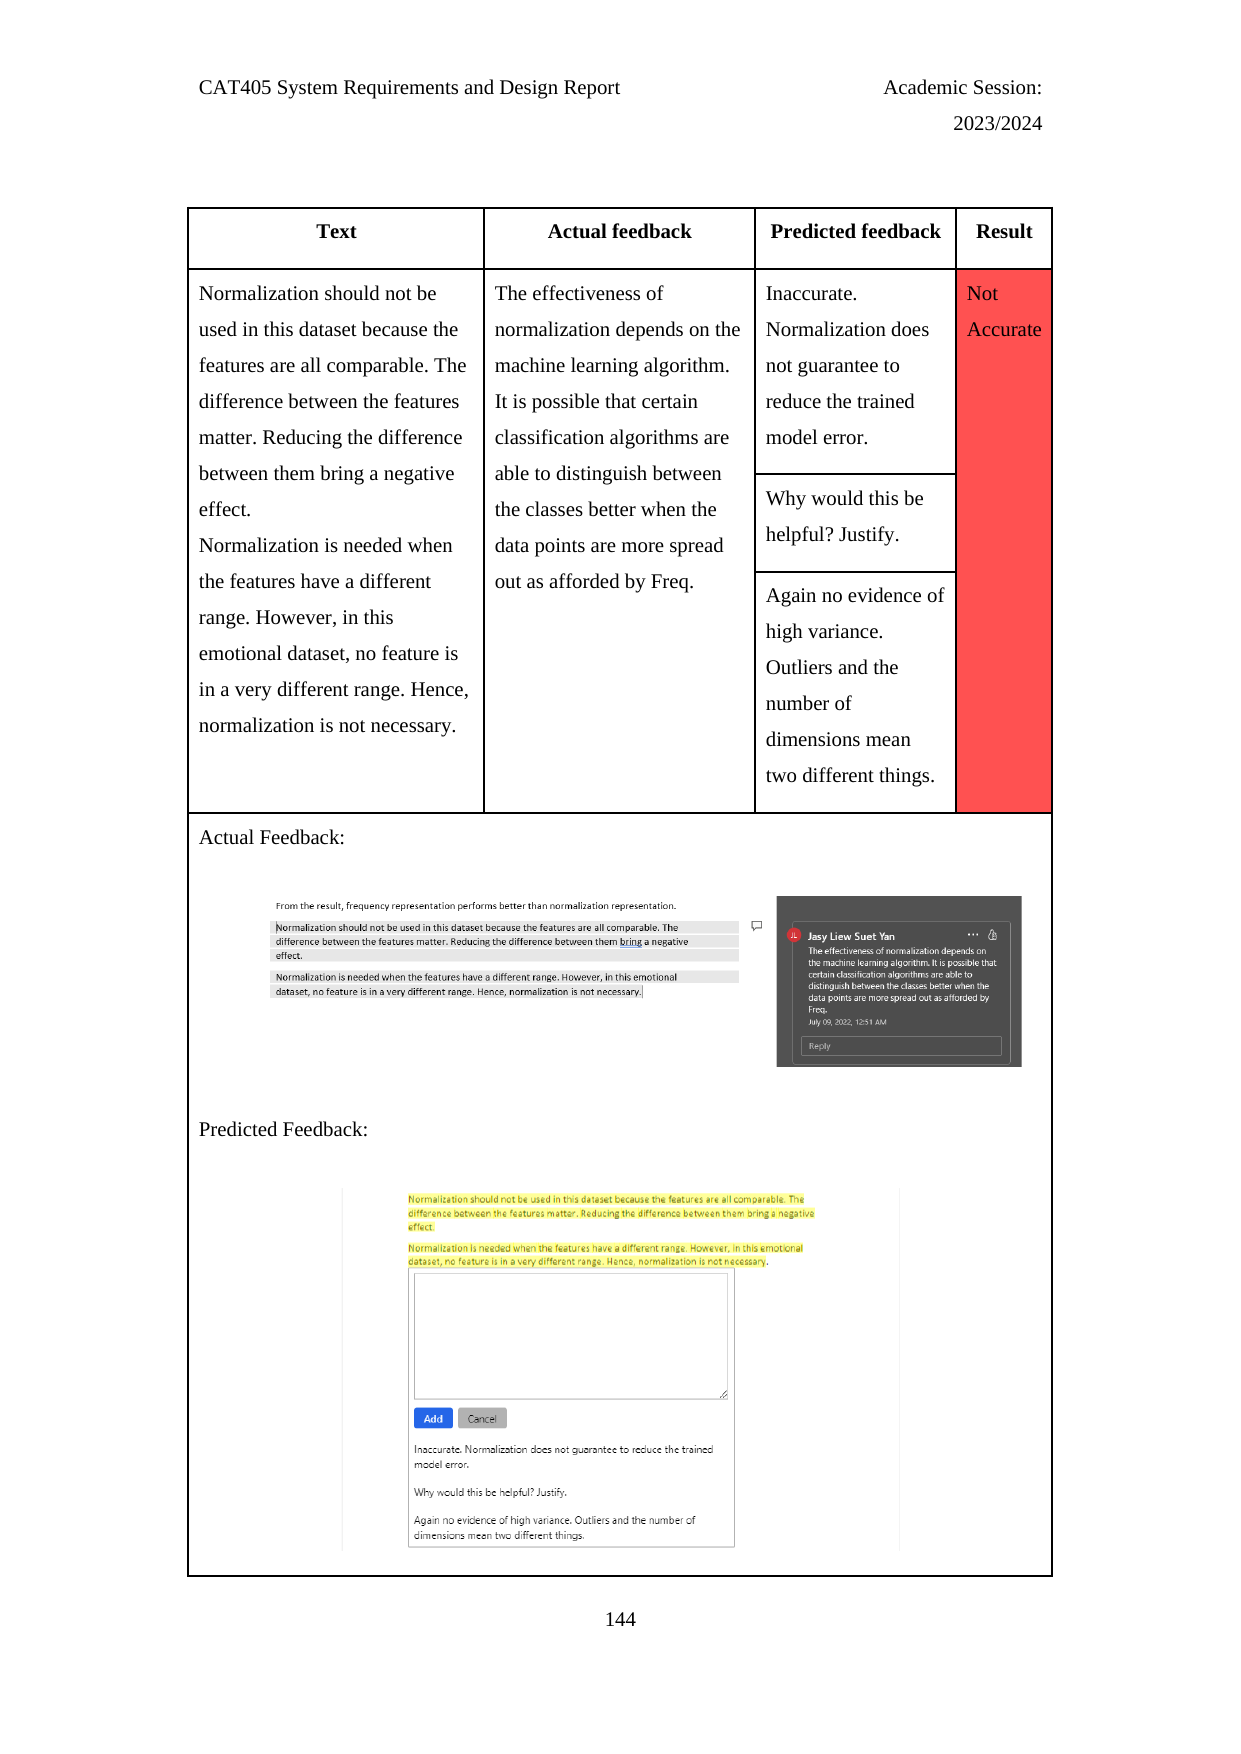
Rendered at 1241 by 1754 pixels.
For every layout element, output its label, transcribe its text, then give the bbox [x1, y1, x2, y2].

table_header Text [189, 209, 483, 268]
picture [341, 1188, 900, 1551]
table_cell Normalization should not be used in this dataset because the features are all comparable. The difference between the features matter. Reducing the difference between them bring a negative effect. Normalization is needed when the features have a different range. However, in this emotional dataset, no feature is in a very different range. Hence, normalization is not necessary. [189, 270, 483, 812]
table_cell Not Accurate [957, 270, 1051, 812]
table_cell Actual Feedback: Predicted Feedback: [189, 814, 1051, 1575]
table_header Actual feedback [485, 209, 754, 268]
table_cell The effectiveness of normalization depends on the machine learning algorithm. It is possible that certain classification algorithms are able to distinguish between the classes better when the data points are more spread out as afforded by Freq. [485, 270, 754, 812]
table_cell Inaccurate. Normalization does not guarantee to reduce the trained model error. [756, 270, 955, 473]
picture [218, 896, 1022, 1067]
table_cell Again no evidence of high variance. Outliers and the number of dimensions mean two different things. [756, 573, 955, 812]
table_cell Why would this be helpful? Justify. [756, 475, 955, 571]
table_header Predicted feedback [756, 209, 955, 268]
table_header Result [957, 209, 1051, 268]
